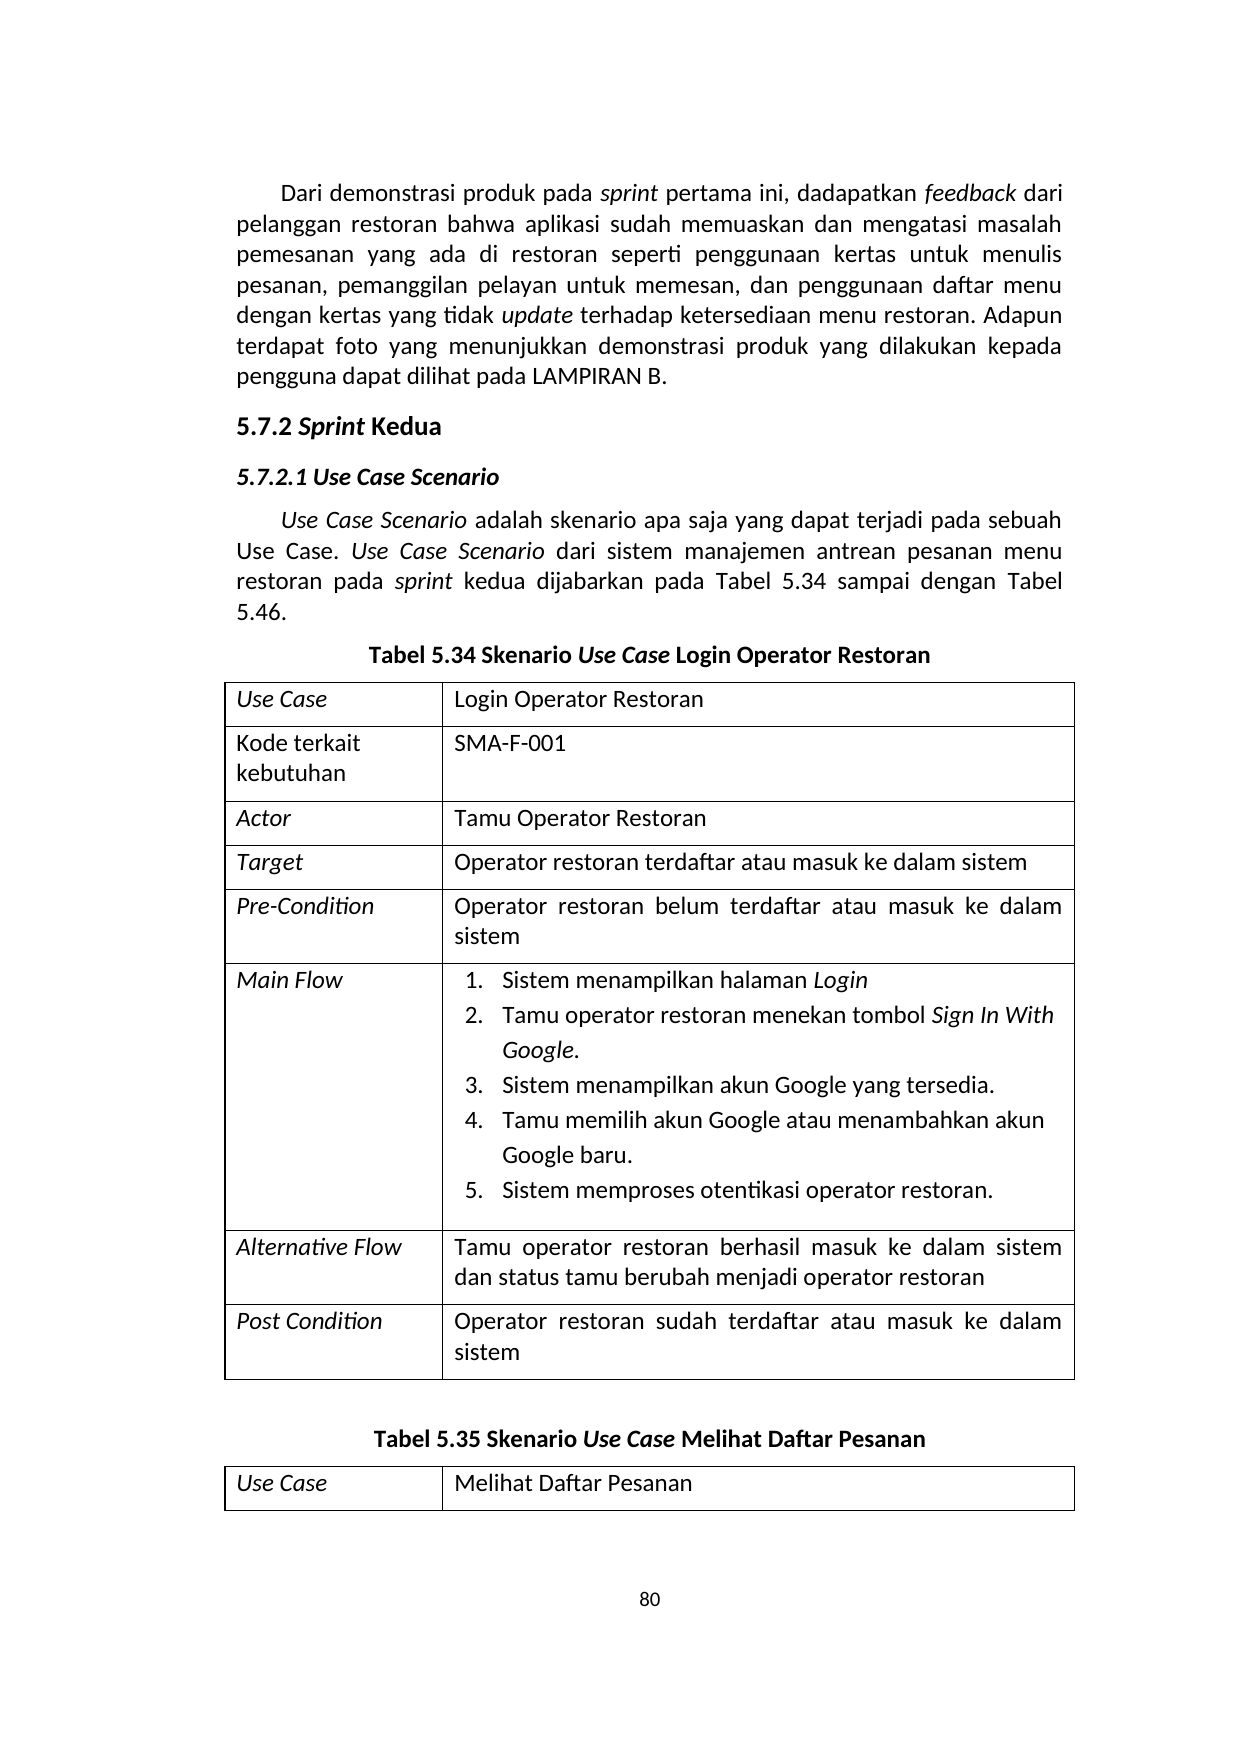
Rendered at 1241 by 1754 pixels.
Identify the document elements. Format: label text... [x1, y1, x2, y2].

table_header Use Case [226, 683, 442, 726]
table_cell Tamu Operator Restoran [443, 802, 1074, 845]
text Dari demonstrasi produk pada sprint pertama ini, dadapatkan feedback dari pelanggan restoran bahwa aplikasi sudah memuaskan dan mengatasi masalah pemesanan yang ada di restoran seperti penggunaan kertas untuk menulis pesanan, pemanggilan pelayan untuk memesan, dan penggunaan daftar menu dengan kertas yang tidak update terhadap ketersediaan menu restoran. Adapun terdapat foto yang menunjukkan demonstrasi produk yang dilakukan kepada pengguna dapat dilihat pada LAMPIRAN B. [236, 177, 1063, 391]
table_cell Actor [226, 802, 442, 845]
table_cell Operator restoran terdaftar atau masuk ke dalam sistem [443, 846, 1074, 889]
table_cell Sistem menampilkan halaman Login Tamu operator restoran menekan tombol Sign In With Google. Sistem menampilkan akun Google yang tersedia. Tamu memilih akun Google atau menambahkan akun Google baru. Sistem memproses otentikasi operator restoran. [443, 964, 1074, 1229]
table_header Melihat Daftar Pesanan [443, 1467, 1074, 1510]
table_header Login Operator Restoran [443, 683, 1074, 726]
table_cell Main Flow [226, 964, 442, 1229]
table_header Use Case [226, 1467, 442, 1510]
table_cell Alternative Flow [226, 1231, 442, 1304]
table_cell Target [226, 846, 442, 889]
table_cell Operator restoran sudah terdaftar atau masuk ke dalam sistem [443, 1305, 1074, 1379]
table_cell Post Condition [226, 1305, 442, 1379]
table_cell Pre-Condition [226, 890, 442, 963]
subtitle Use Case Scenario [236, 461, 1063, 492]
subtitle Sprint Kedua [236, 409, 1063, 443]
table_cell Kode terkait kebutuhan [226, 727, 442, 801]
table_cell Tamu operator restoran berhasil masuk ke dalam sistem dan status tamu berubah menjadi operator restoran [443, 1231, 1074, 1304]
table_cell Operator restoran belum terdaftar atau masuk ke dalam sistem [443, 890, 1074, 963]
table_cell SMA-F-001 [443, 727, 1074, 801]
